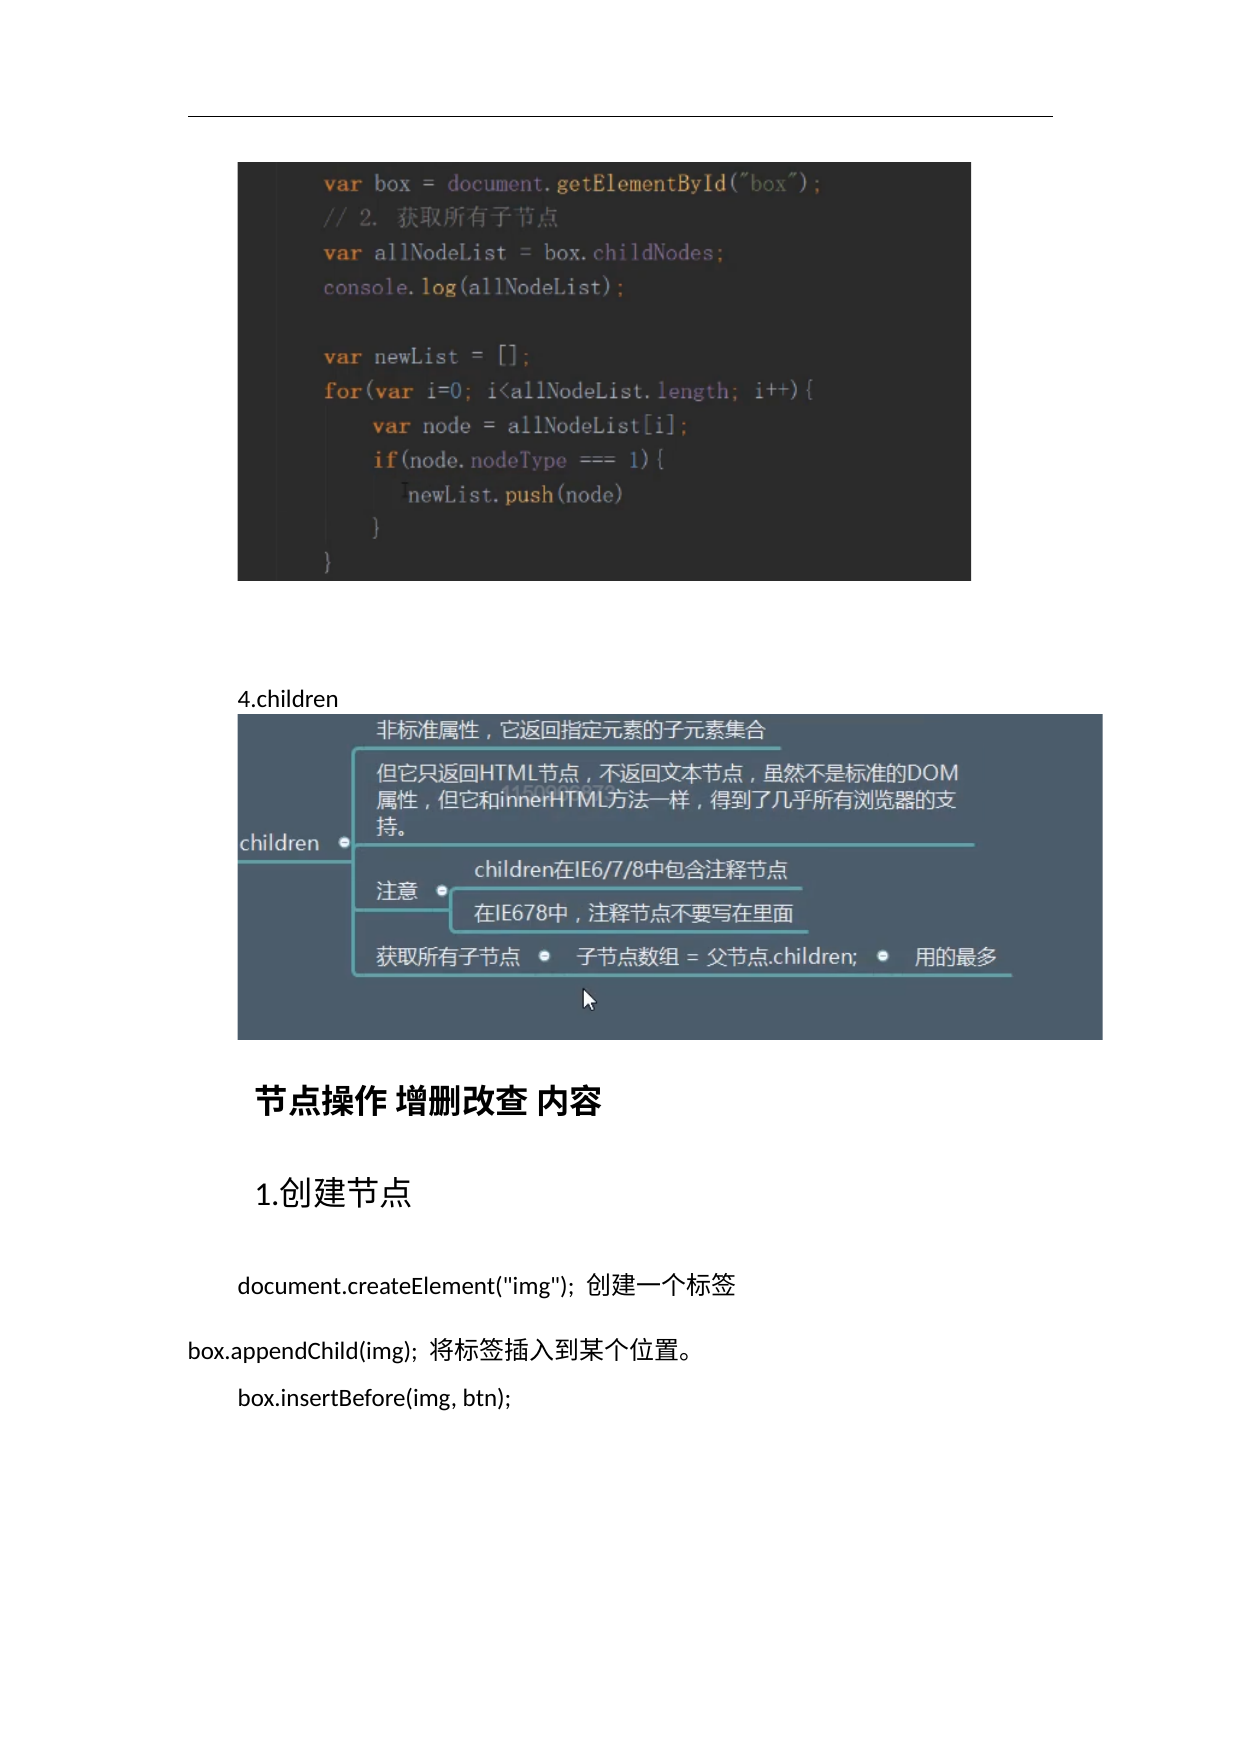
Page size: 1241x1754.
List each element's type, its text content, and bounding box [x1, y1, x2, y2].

text box.insertBefore(img, btn); [187, 1381, 1053, 1413]
picture [237, 162, 972, 581]
picture [237, 714, 1103, 1040]
text 4.children [187, 682, 1053, 714]
text document.createElement("img"); 创建一个标签 box.appendChild(img); 将标签插入到某个位置。 [187, 1251, 1053, 1381]
subtitle 节点操作 增删改查 内容 [187, 1067, 1053, 1132]
subtitle 1.创建节点 [187, 1159, 1053, 1224]
